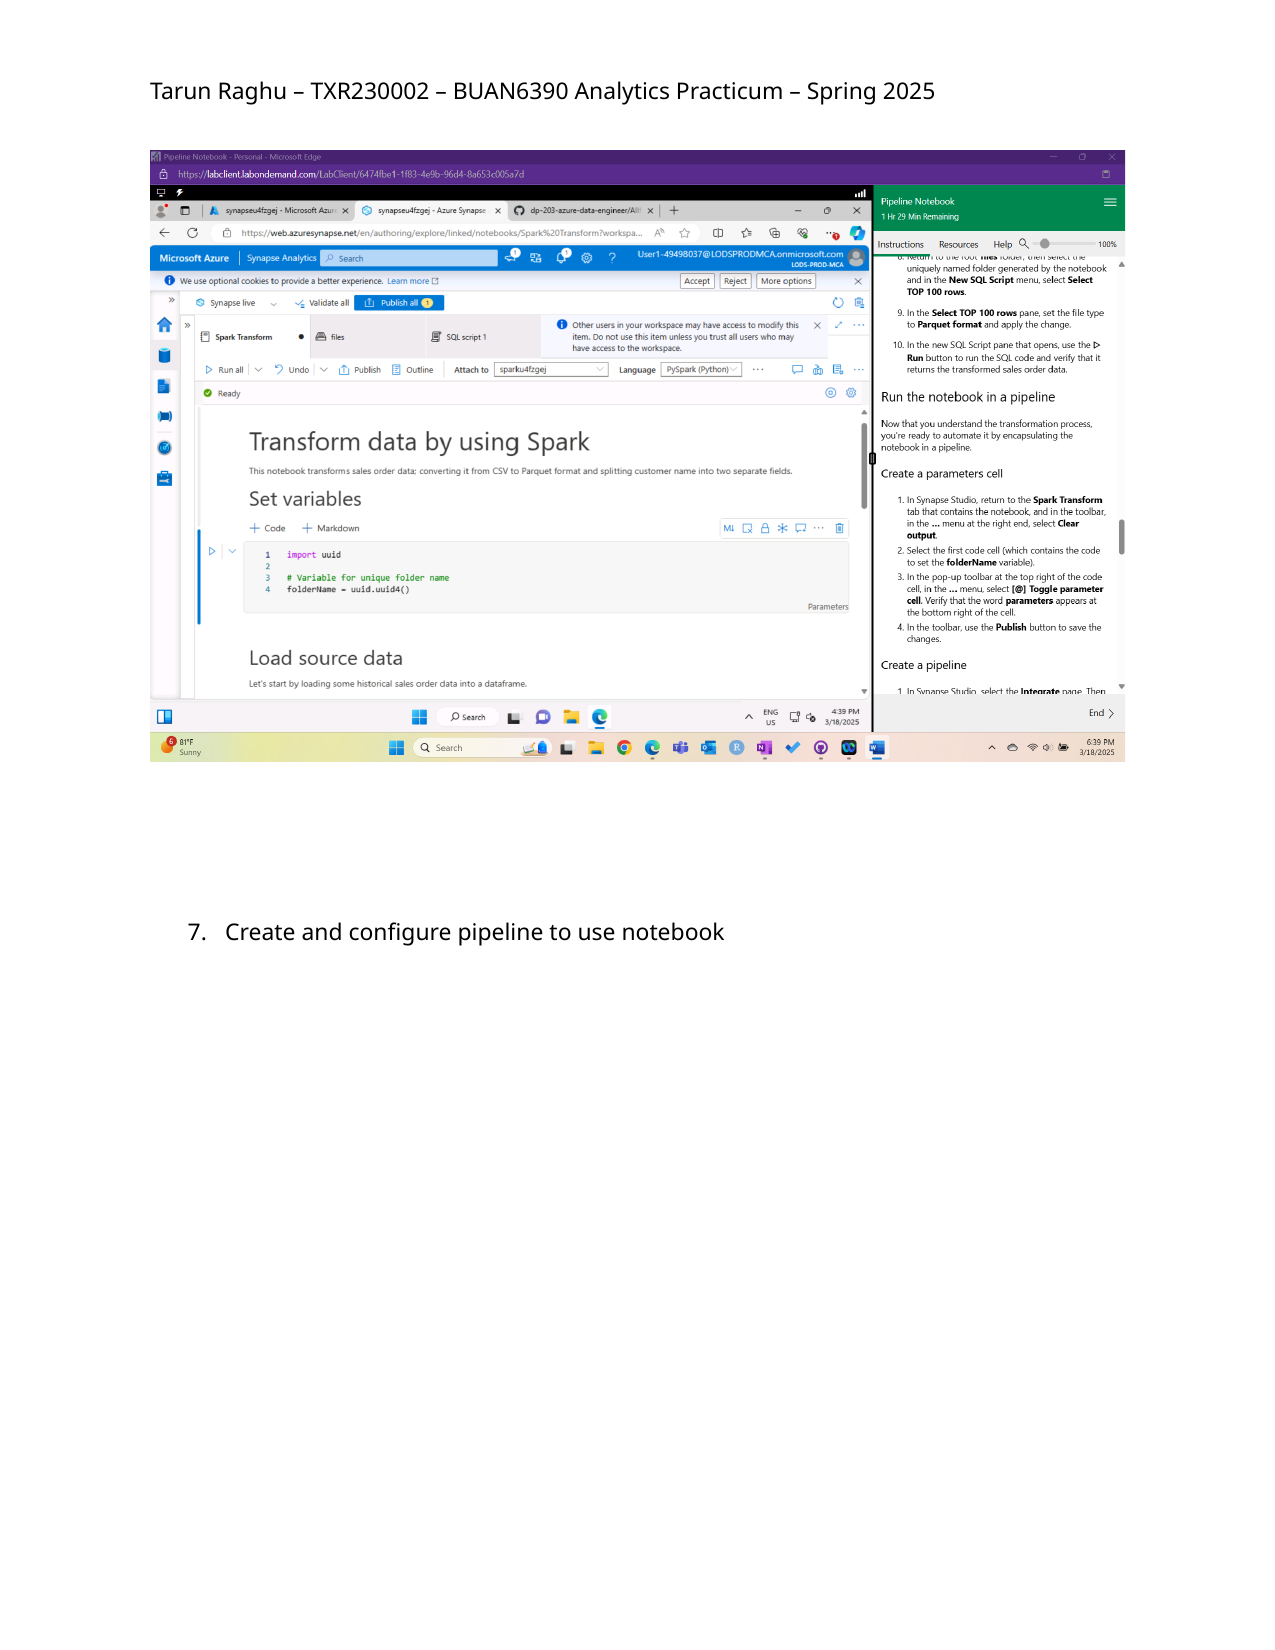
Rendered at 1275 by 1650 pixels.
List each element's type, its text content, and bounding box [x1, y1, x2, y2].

picture [150, 150, 1125, 762]
list Create and configure pipeline to use notebook [187, 916, 1125, 947]
